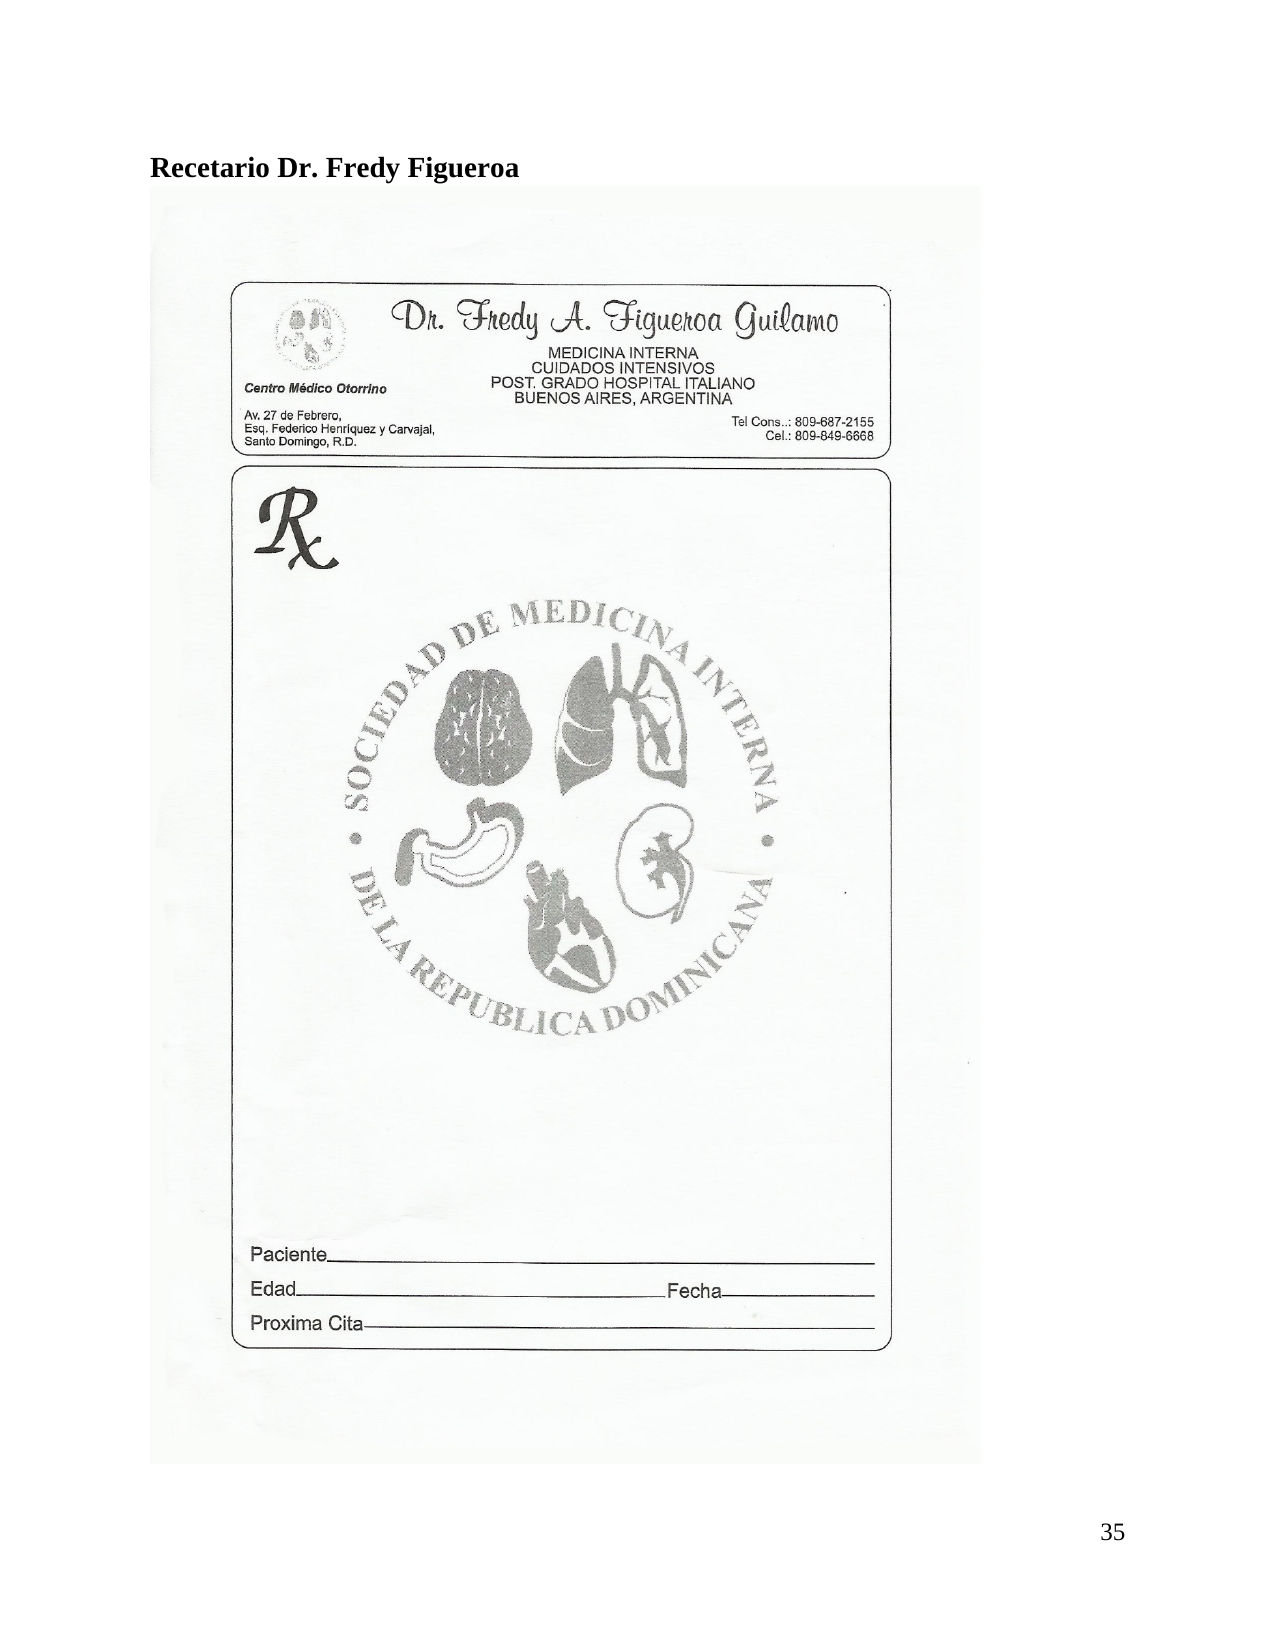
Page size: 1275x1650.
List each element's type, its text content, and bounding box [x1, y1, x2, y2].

subtitle Recetario Dr. Fredy Figueroa [150, 150, 1125, 183]
picture [150, 186, 982, 1464]
